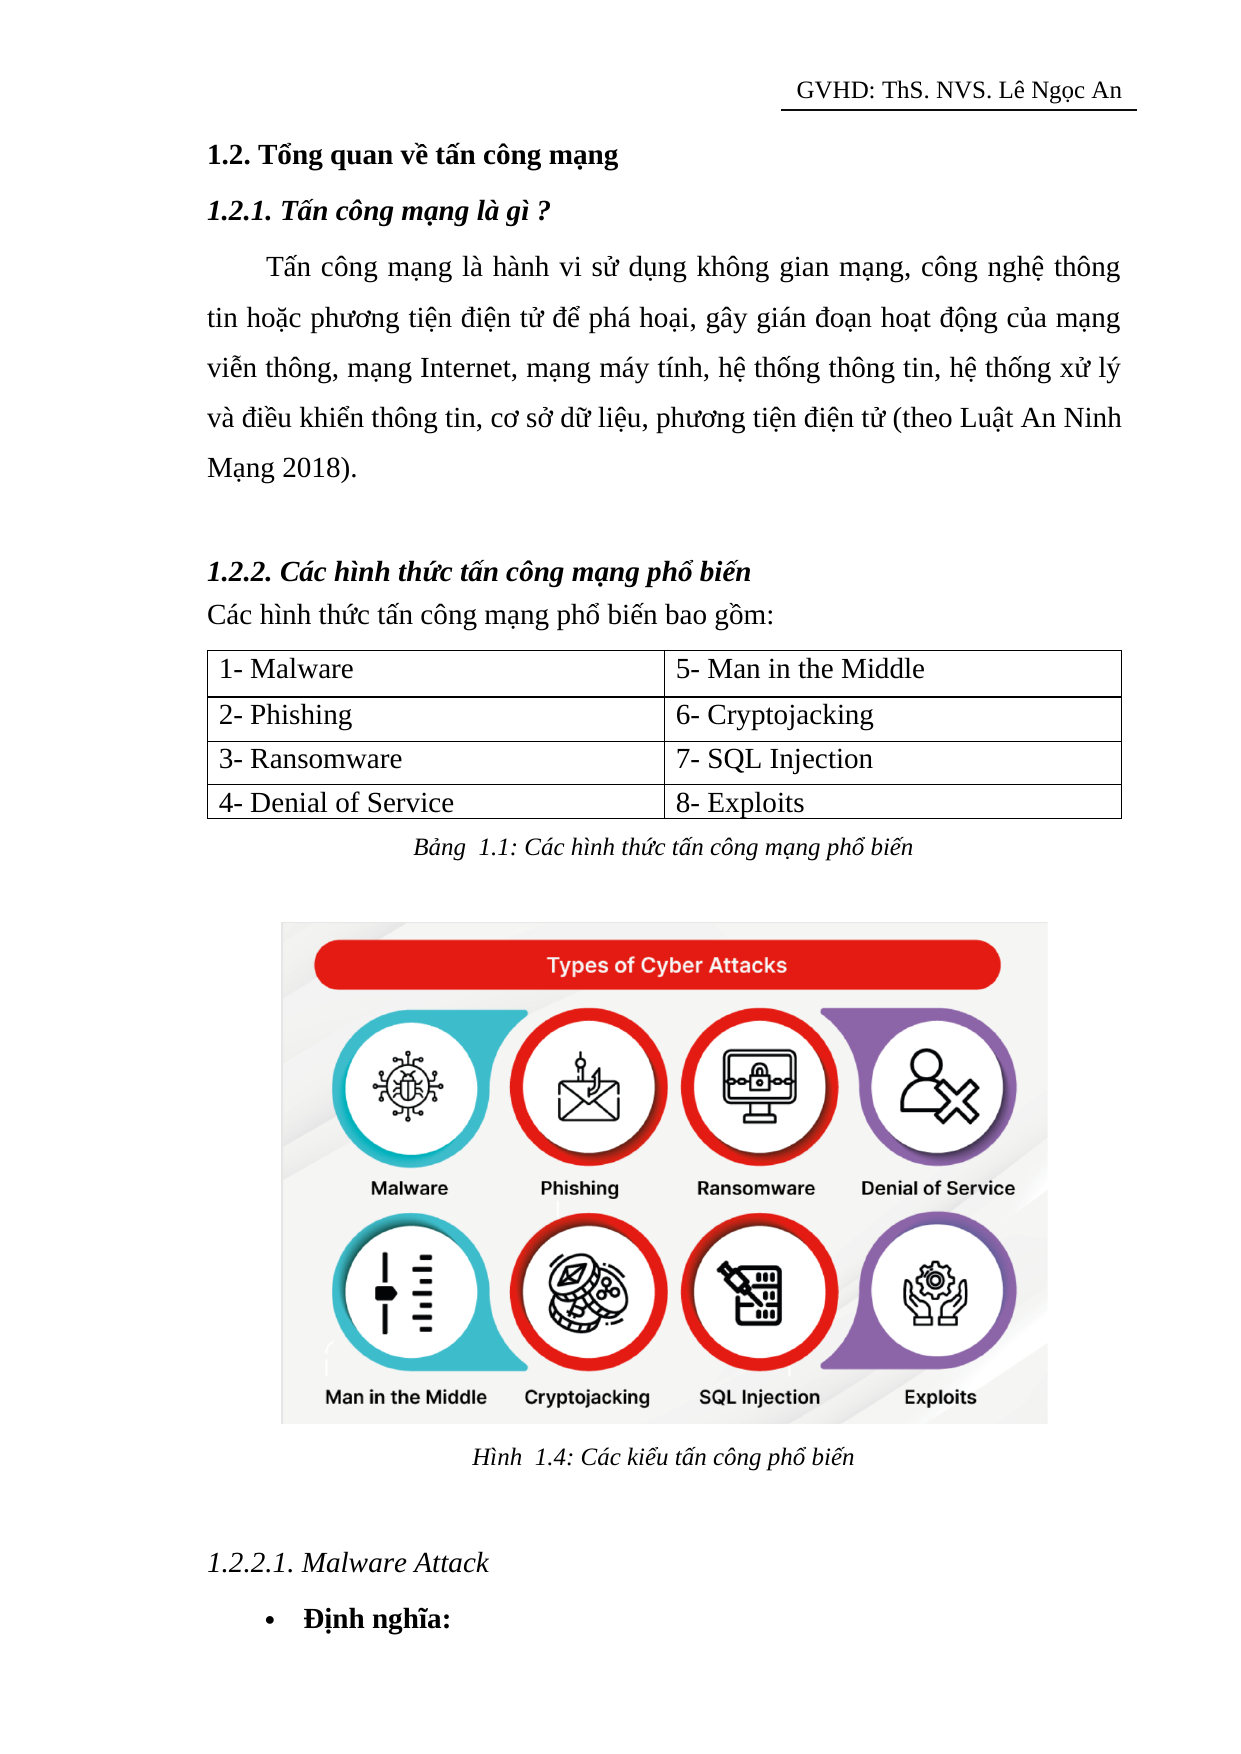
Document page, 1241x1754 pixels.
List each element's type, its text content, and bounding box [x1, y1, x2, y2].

table_cell 7- SQL Injection [665, 742, 1121, 784]
table_header 1- Malware [208, 651, 664, 696]
text Các hình thức tấn công mạng phổ biến bao gồm: [207, 597, 1122, 631]
subtitle Malware Attack [207, 1545, 1122, 1579]
text Định nghĩa: [266, 1601, 1122, 1635]
picture [281, 922, 1048, 1424]
subtitle Tổng quan về tấn công mạng [207, 137, 1122, 171]
subtitle Tấn công mạng là gì ? [207, 193, 1122, 227]
subtitle Các hình thức tấn công mạng phổ biến [207, 554, 1122, 587]
table_cell 2- Phishing [208, 698, 664, 741]
table_header 5- Man in the Middle [665, 651, 1121, 696]
table_cell 6- Cryptojacking [665, 698, 1121, 741]
table_cell 8- Exploits [665, 785, 1121, 818]
text Tấn công mạng là hành vi sử dụng không gian mạng, công nghệ thông tin hoặc phương tiện điện tử để phá hoại, gây gián đoạn hoạt động của mạng viễn thông, mạng Internet, mạng máy tính, hệ thống thông tin, hệ thống xử lý và điều khiển thông tin, cơ sở dữ liệu, phương tiện điện tử (theo Luật An Ninh Mạng 2018). [207, 249, 1122, 484]
table_cell 4- Denial of Service [208, 785, 664, 818]
table_cell 3- Ransomware [208, 742, 664, 784]
